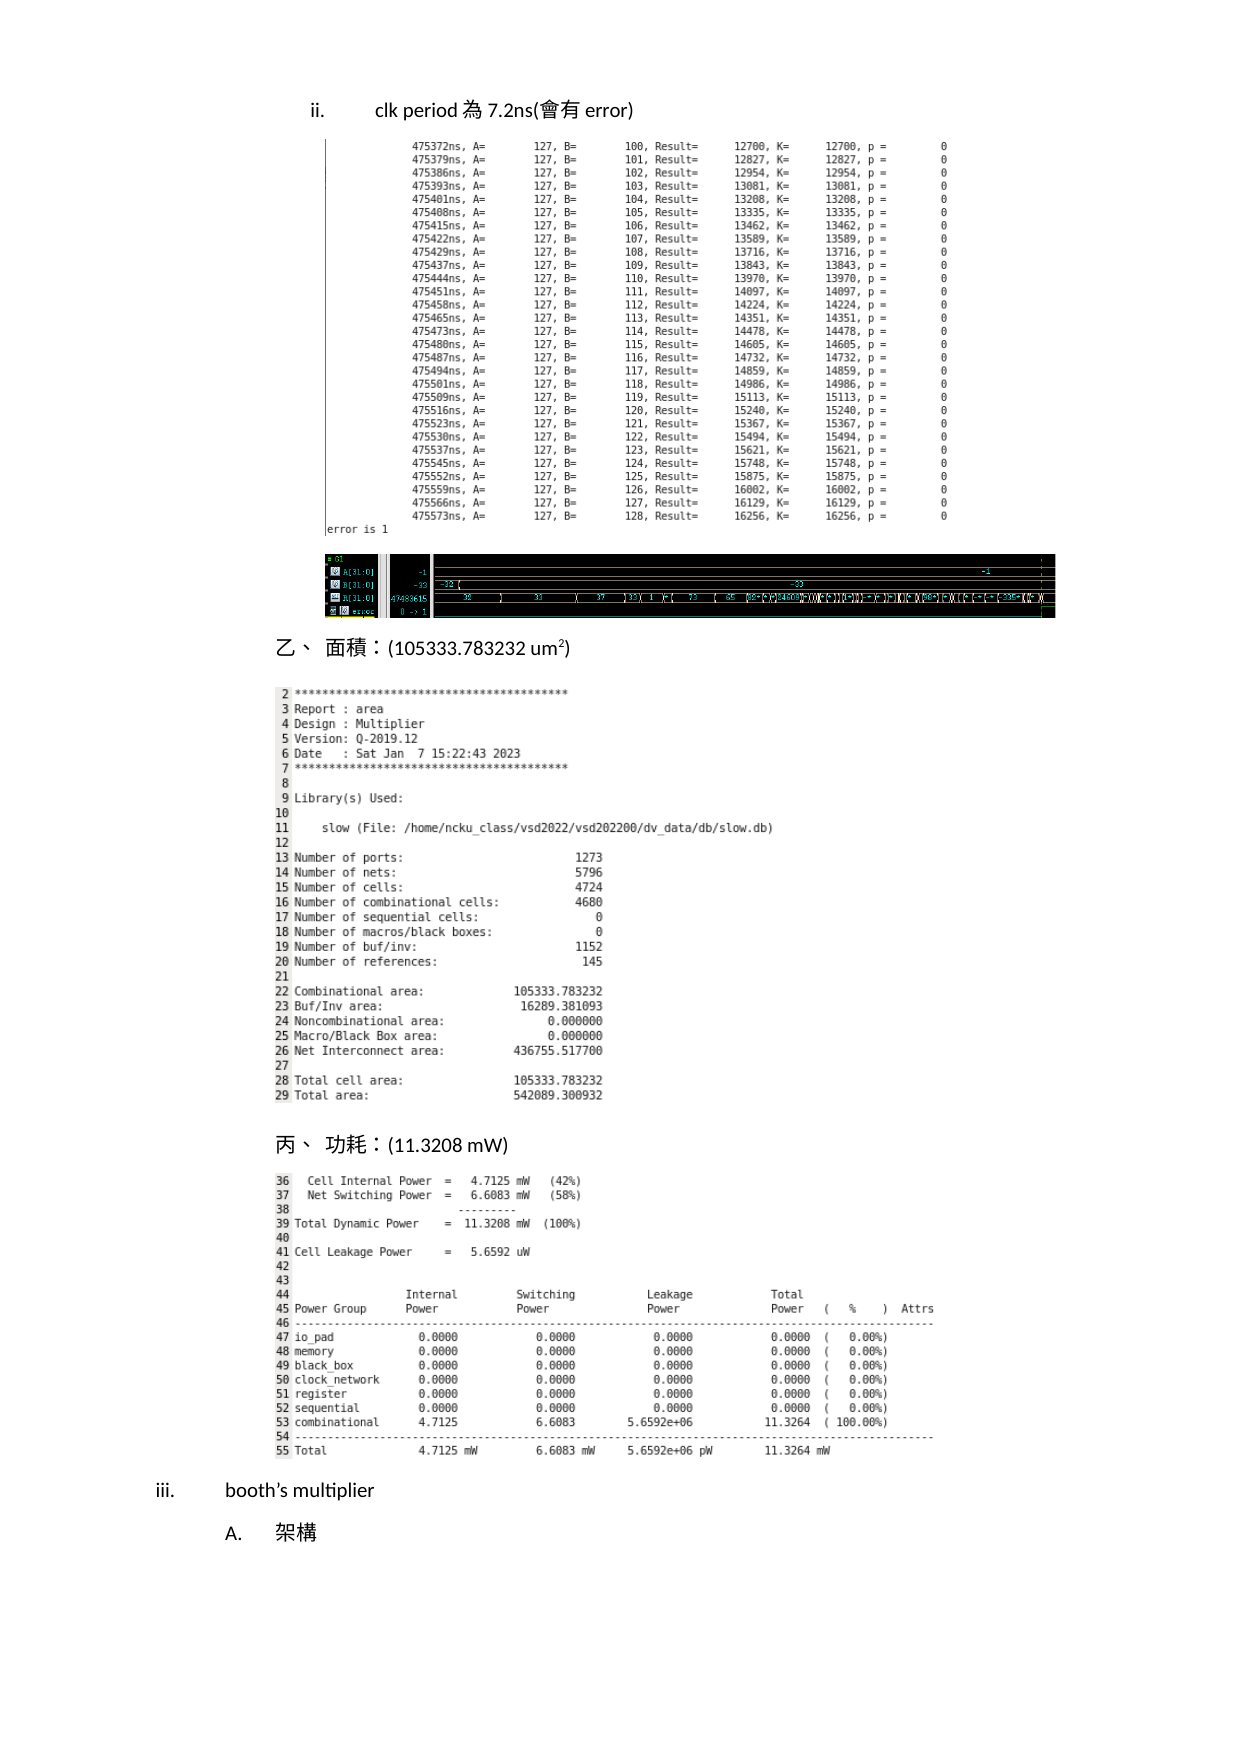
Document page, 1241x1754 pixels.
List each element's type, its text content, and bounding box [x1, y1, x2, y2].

list 面積：(105333.783232 um2) [275, 628, 1165, 665]
list booth’s multiplier [175, 1471, 1165, 1508]
picture [275, 1173, 945, 1459]
picture [325, 554, 1056, 618]
list 功耗：(11.3208 mW) [275, 1124, 1165, 1162]
picture [275, 687, 776, 1103]
list 架構 [225, 1512, 1165, 1549]
picture [325, 139, 956, 536]
list clk period為7.2ns(會有error) [325, 89, 1165, 127]
